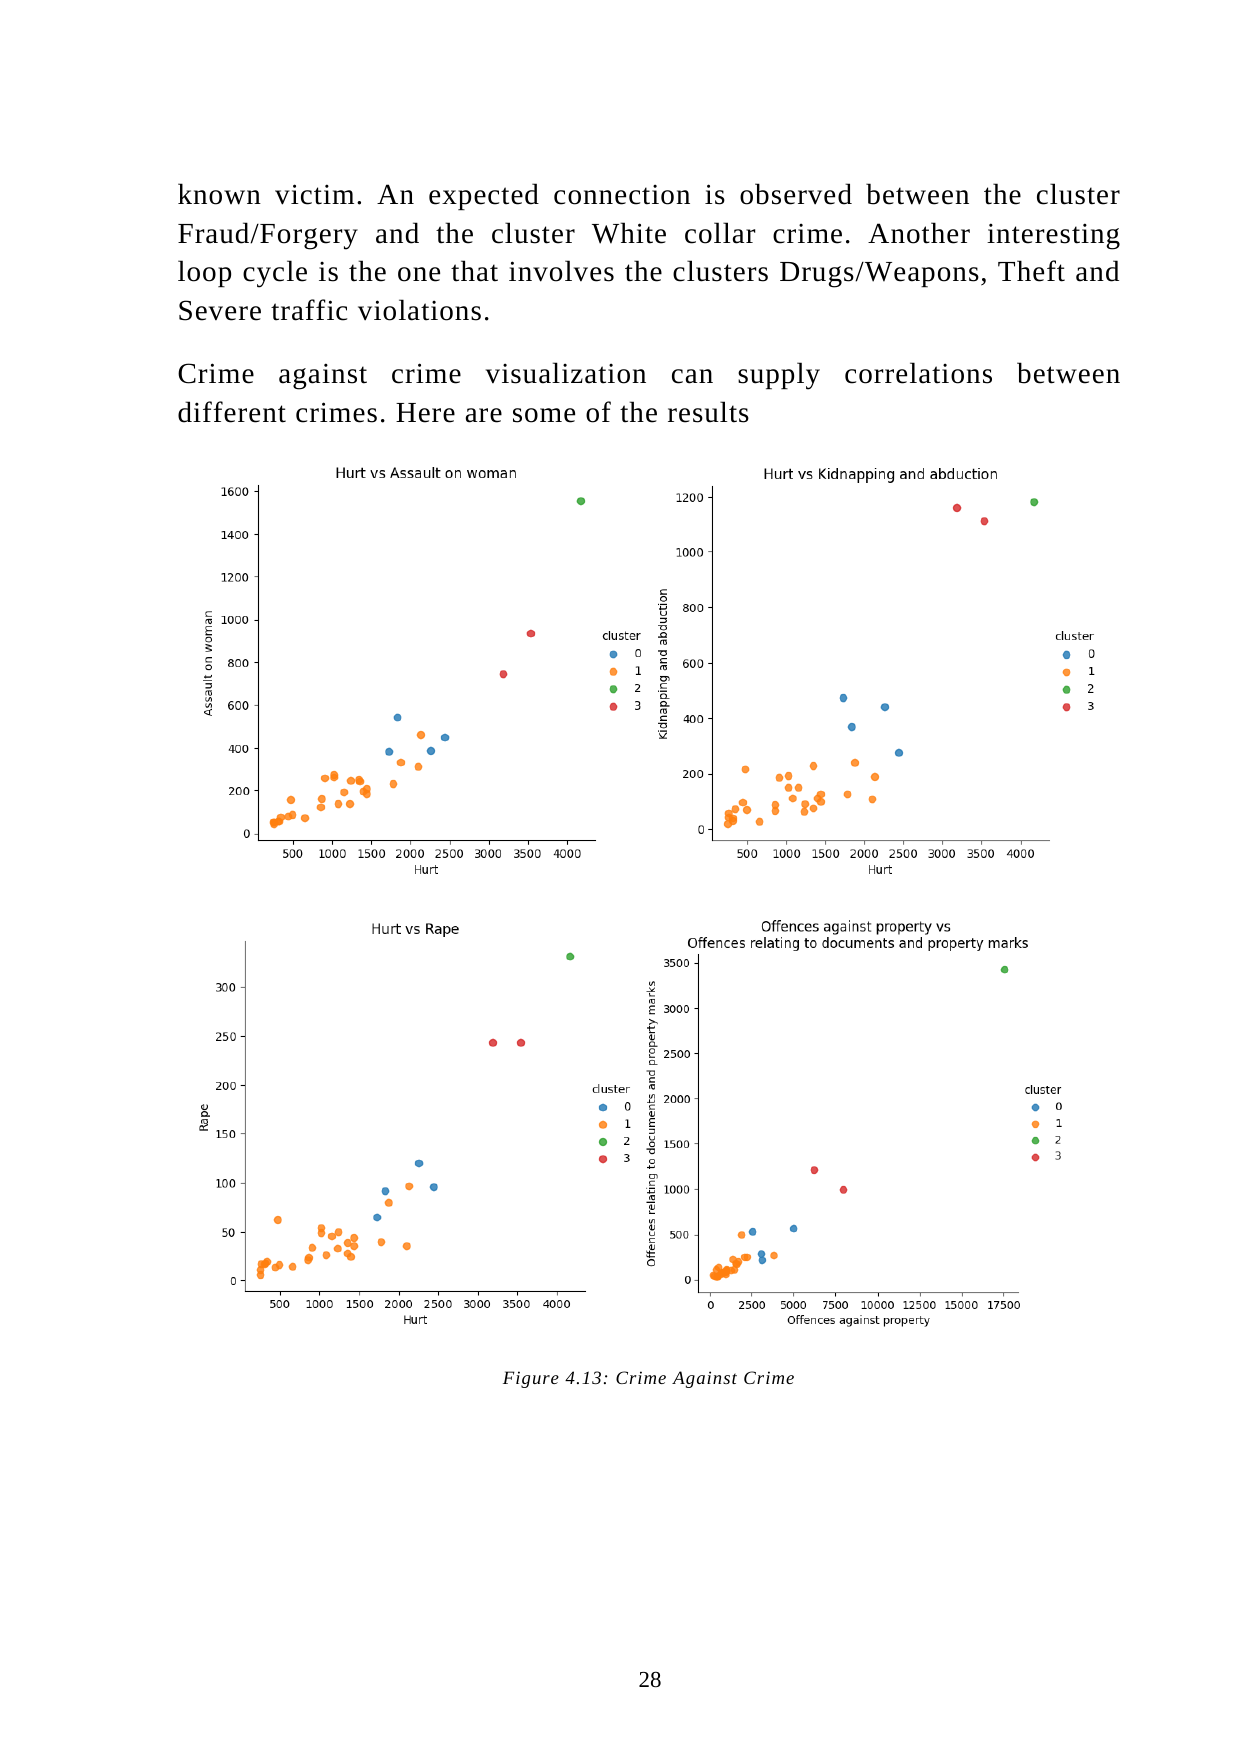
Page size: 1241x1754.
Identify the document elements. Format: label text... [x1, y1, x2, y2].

picture [190, 912, 1071, 1334]
text Crime against crime visualization can supply correlations between different crimes. Here are some of the results [177, 356, 1122, 428]
text Figure 4.13: Crime Against Crime [177, 1367, 1122, 1388]
picture [195, 458, 1104, 884]
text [177, 177, 1122, 326]
